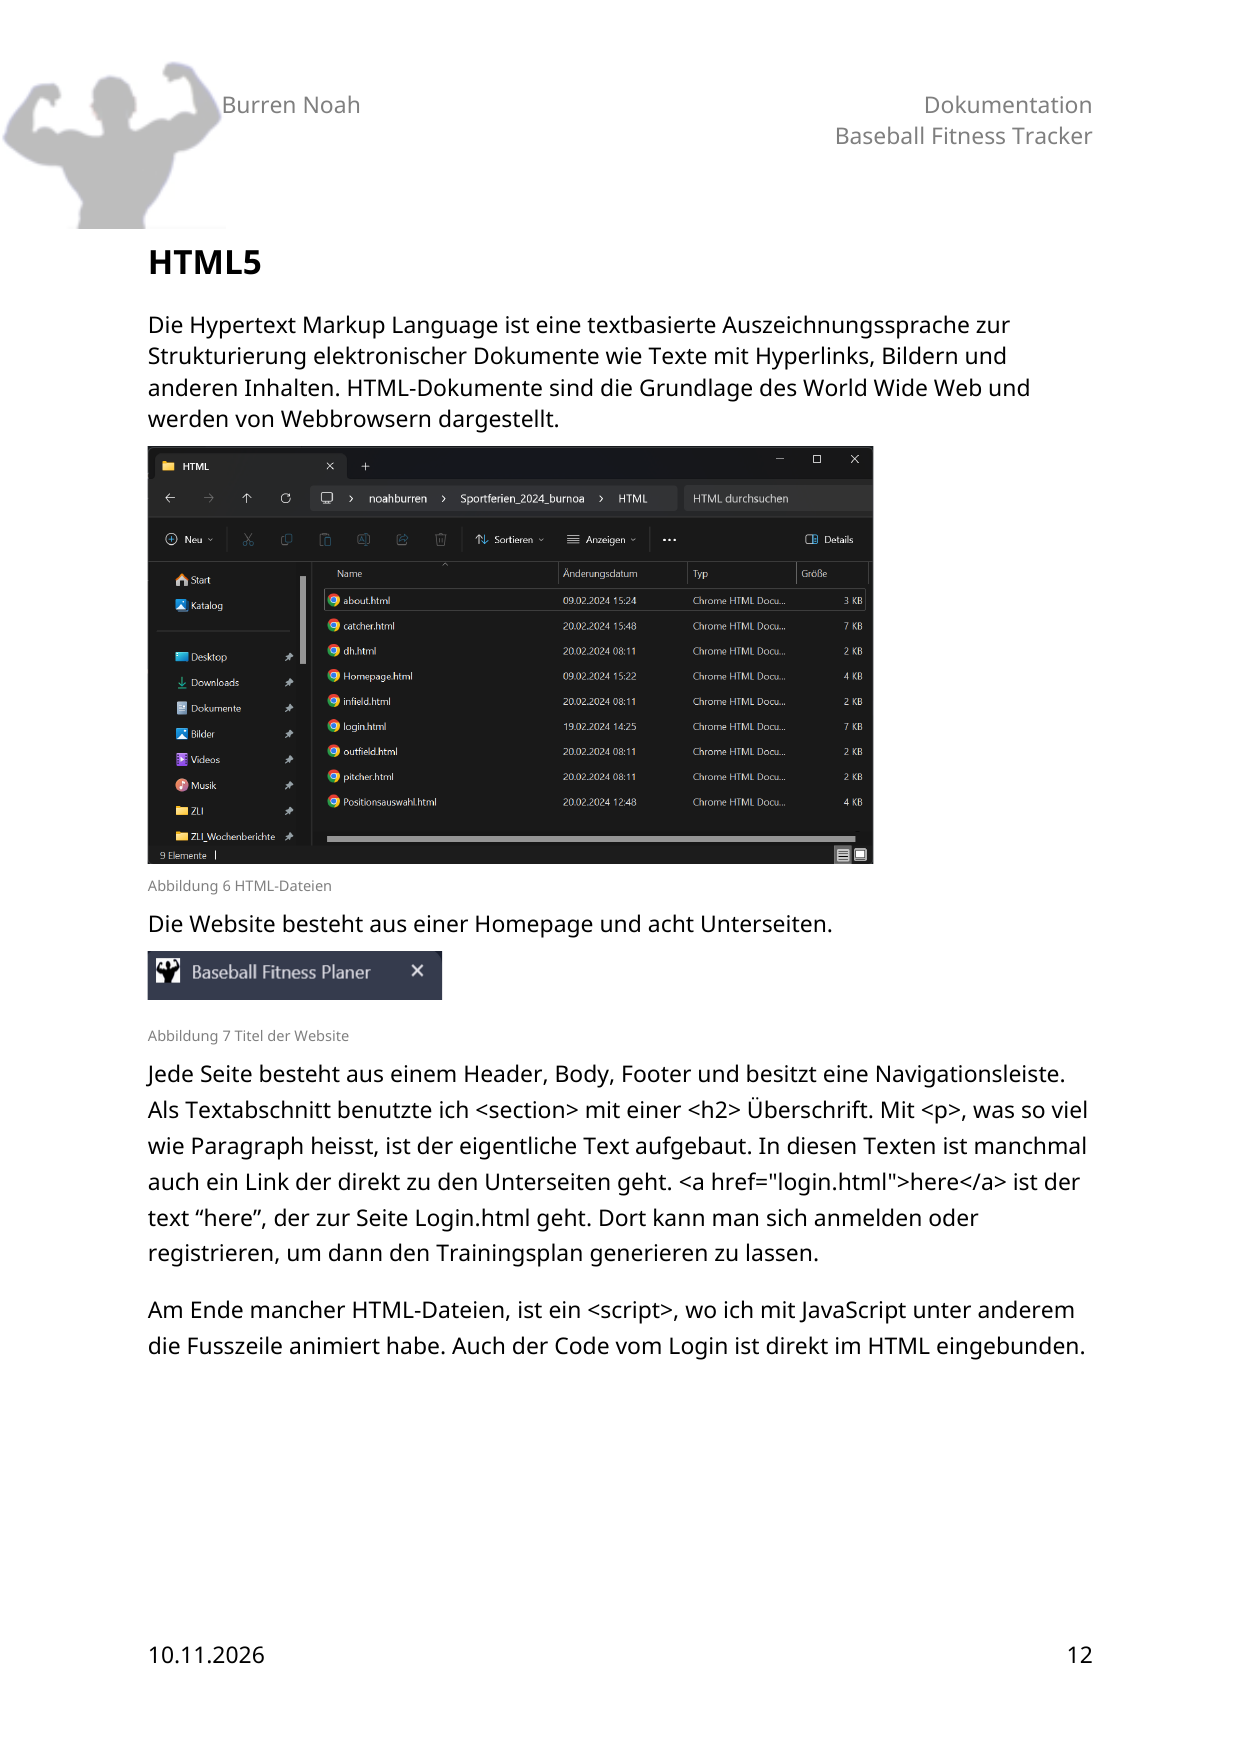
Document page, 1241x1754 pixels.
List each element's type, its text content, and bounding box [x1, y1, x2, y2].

picture [147, 951, 443, 1000]
text Jede Seite besteht aus einem Header, Body, Footer und besitzt eine Navigationsleiste. Als Textabschnitt benutzte ich <section> mit einer <h2> Überschrift. Mit <p>, was so viel wie Paragraph heisst, ist der eigentliche Text aufgebaut. In diesen Texten ist manchmal auch ein Link der direkt zu den Unterseiten geht. <a href="login.html">here</a> ist der text “here”, der zur Seite Login.html geht. Dort kann man sich anmelden oder registrieren, um dann den Trainingsplan generieren zu lassen. [148, 1058, 1093, 1269]
text Die Hypertext Markup Language ist eine textbasierte Auszeichnungssprache zur Strukturierung elektronischer Dokumente wie Texte mit Hyperlinks, Bildern und anderen Inhalten. HTML-Dokumente sind die Grundlage des World Wide Web und werden von Webbrowsern dargestellt. [148, 309, 1093, 434]
text Abbildung 6 HTML-Dateien [148, 876, 1093, 896]
text Die Website besteht aus einer Homepage und acht Unterseiten. [148, 908, 1093, 939]
picture [147, 446, 874, 864]
text Am Ende mancher HTML-Dateien, ist ein <script>, wo ich mit JavaScript unter anderem die Fusszeile animiert habe. Auch der Code vom Login ist direkt im HTML eingebunden. [148, 1294, 1093, 1361]
subtitle HTML5 [148, 238, 1093, 284]
text Abbildung 7 Titel der Website [148, 1025, 1093, 1045]
